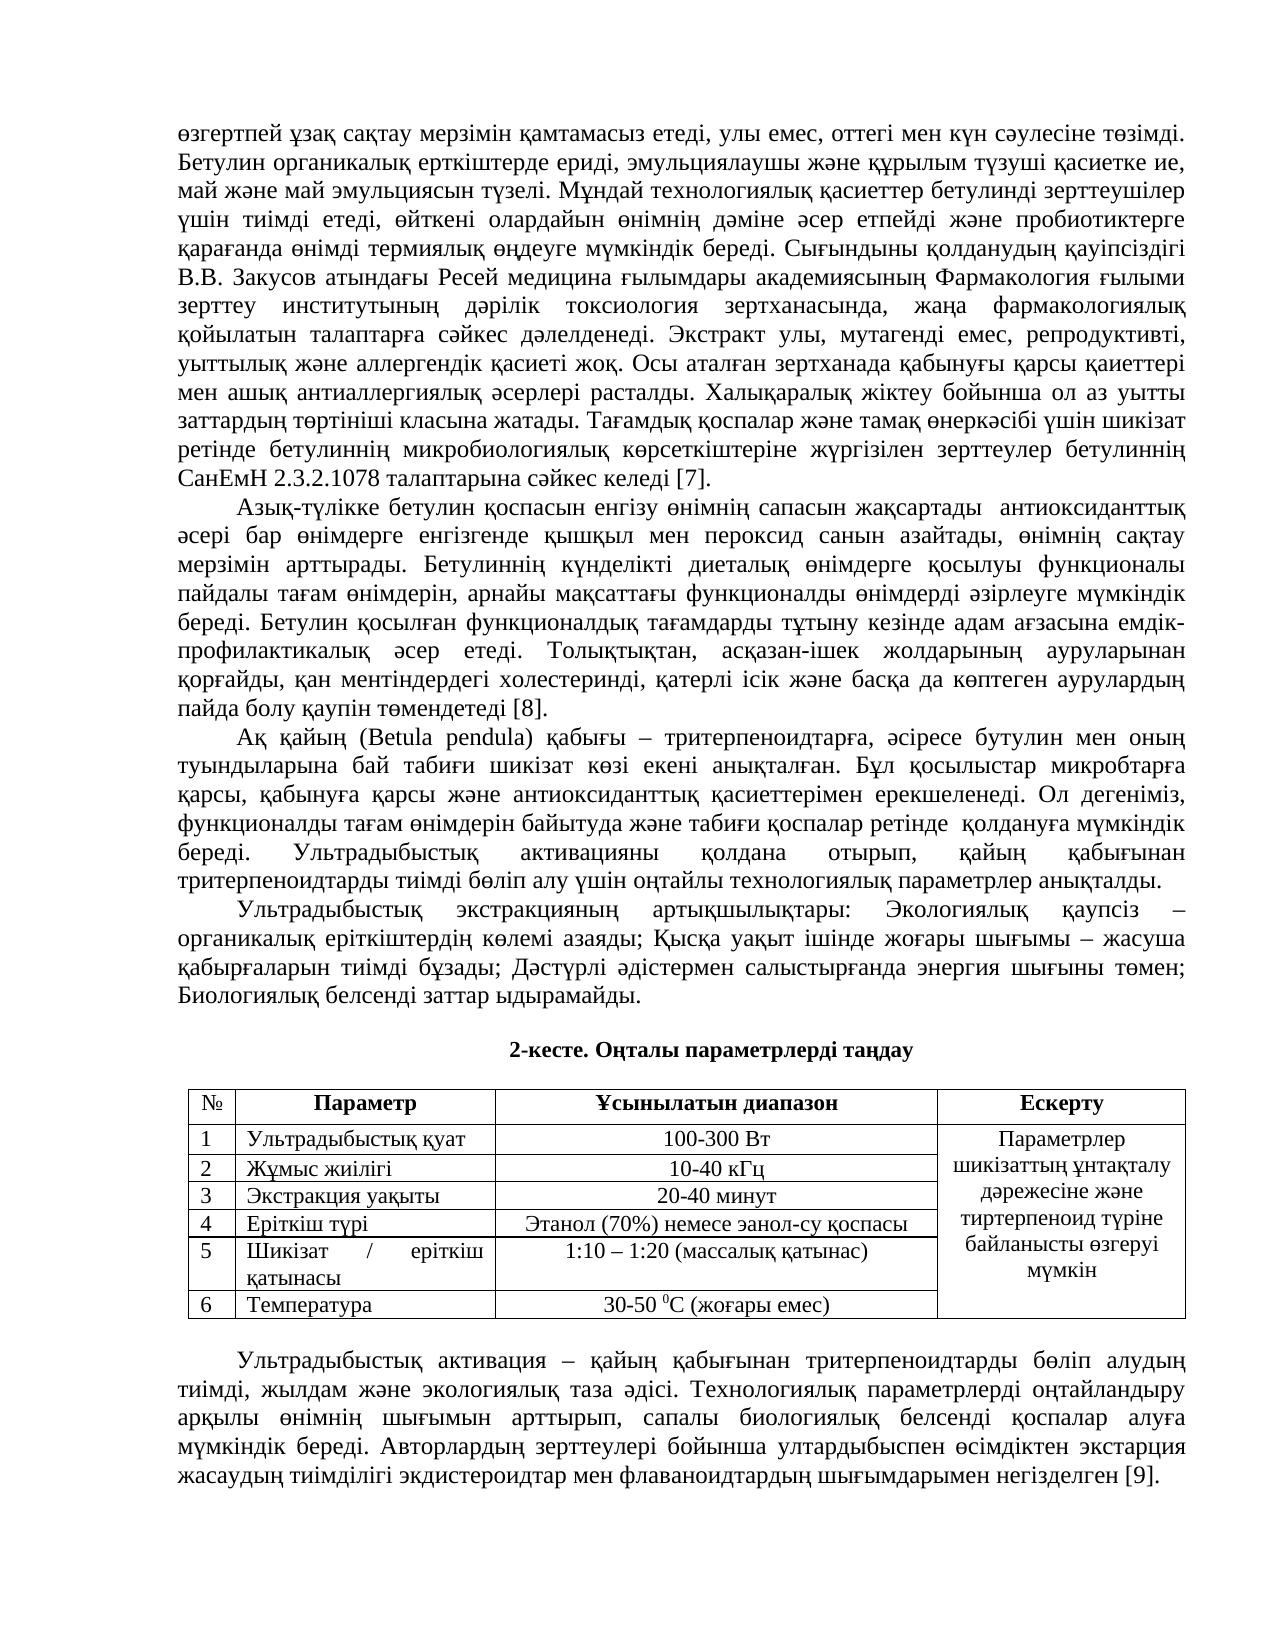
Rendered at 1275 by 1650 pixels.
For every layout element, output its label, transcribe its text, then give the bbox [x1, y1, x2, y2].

table_cell 3 [189, 1182, 235, 1209]
table_cell 4 [189, 1210, 235, 1236]
table_cell 5 [189, 1238, 235, 1290]
table_cell 20-40 минут [496, 1182, 937, 1209]
table_header Ұсынылатын диапазон [496, 1090, 937, 1124]
table_cell Экстракция уақыты [236, 1182, 495, 1209]
table_cell 1:10 – 1:20 (массалық қатынас) [496, 1238, 937, 1290]
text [177, 118, 1186, 492]
table_cell 30-50 0С (жоғары емес) [496, 1291, 937, 1317]
table_cell 2 [189, 1155, 235, 1181]
text Ультрадыбыстық активация – қайың қабығынан тритерпеноидтарды бөліп алудың тиімді, жылдам және экологиялық таза әдісі. Технологиялық параметрлерді оңтайландыру арқылы өнімнің шығымын арттырып, сапалы биологиялық белсенді қоспалар алуға мүмкіндік береді. Авторлардың зерттеулері бойынша ултардыбыспен өсімдіктен экстарция жасаудың тиімділігі экдистероидтар мен флаваноидтардың шығымдарымен негізделген [9]. [177, 1345, 1186, 1489]
table_cell Жұмыс жиілігі [236, 1155, 495, 1181]
table_header № [189, 1090, 235, 1124]
table_cell Этанол (70%) немесе эанол-су қоспасы [496, 1210, 937, 1236]
table_cell 6 [189, 1291, 235, 1317]
table_cell 10-40 кГц [496, 1155, 937, 1181]
table_cell Параметрлер шикізаттың ұнтақталу дәрежесіне және тиртерпеноид түріне байланысты өзгеруі мүмкін [938, 1125, 1185, 1317]
text Ультрадыбыстық экстракцияның артықшылықтары: Экологиялық қаупсіз – органикалық еріткіштердің көлемі азаяды; Қысқа уақыт ішінде жоғары шығымы – жасуша қабырғаларын тиімді бұзады; Дәстүрлі әдістермен салыстырғанда энергия шығыны төмен; Биологиялық белсенді заттар ыдырамайды. [177, 894, 1186, 1009]
table_cell Еріткіш түрі [236, 1210, 495, 1236]
text Азық-түлікке бетулин қоспасын енгізу өнімнің сапасын жақсартады антиоксиданттық әсері бар өнімдерге енгізгенде қышқыл мен пероксид санын азайтады, өнімнің сақтау мерзімін арттырады. Бетулиннің күнделікті диеталық өнімдерге қосылуы функционалы пайдалы тағам өнімдерін, арнайы мақсаттағы функционалды өнімдерді әзірлеуге мүмкіндік береді. Бетулин қосылған функционалдық тағамдарды тұтыну кезінде адам ағзасына емдік-профилактикалық әсер етеді. Толықтықтан, асқазан-ішек жолдарының ауруларынан қорғайды, қан ментіндердегі холестеринді, қатерлі ісік және басқа да көптеген аурулардың пайда болу қаупін төмендетеді [8]. [177, 492, 1186, 722]
table_cell Температура [236, 1291, 495, 1317]
text 2-кесте. Оңталы параметрлерді таңдау [177, 1036, 1186, 1062]
table_cell Ультрадыбыстық қуат [236, 1125, 495, 1154]
table_cell 100-300 Вт [496, 1125, 937, 1154]
table_cell 1 [189, 1125, 235, 1154]
table_header Ескерту [938, 1090, 1185, 1124]
table_header Параметр [236, 1090, 495, 1124]
table_cell Шикізат / еріткіш қатынасы [236, 1238, 495, 1290]
text Ақ қайың (Betula pendula) қабығы – тритерпеноидтарға, әсіресе бутулин мен оның туындыларына бай табиғи шикізат көзі екені анықталған. Бұл қосылыстар микробтарға қарсы, қабынуға қарсы және антиоксиданттық қасиеттерімен ерекшеленеді. Ол дегеніміз, функционалды тағам өнімдерін байытуда және табиғи қоспалар ретінде қолдануға мүмкіндік береді. Ультрадыбыстық активацияны қолдана отырып, қайың қабығынан тритерпеноидтарды тиімді бөліп алу үшін оңтайлы технологиялық параметрлер анықталды. [177, 722, 1186, 894]
